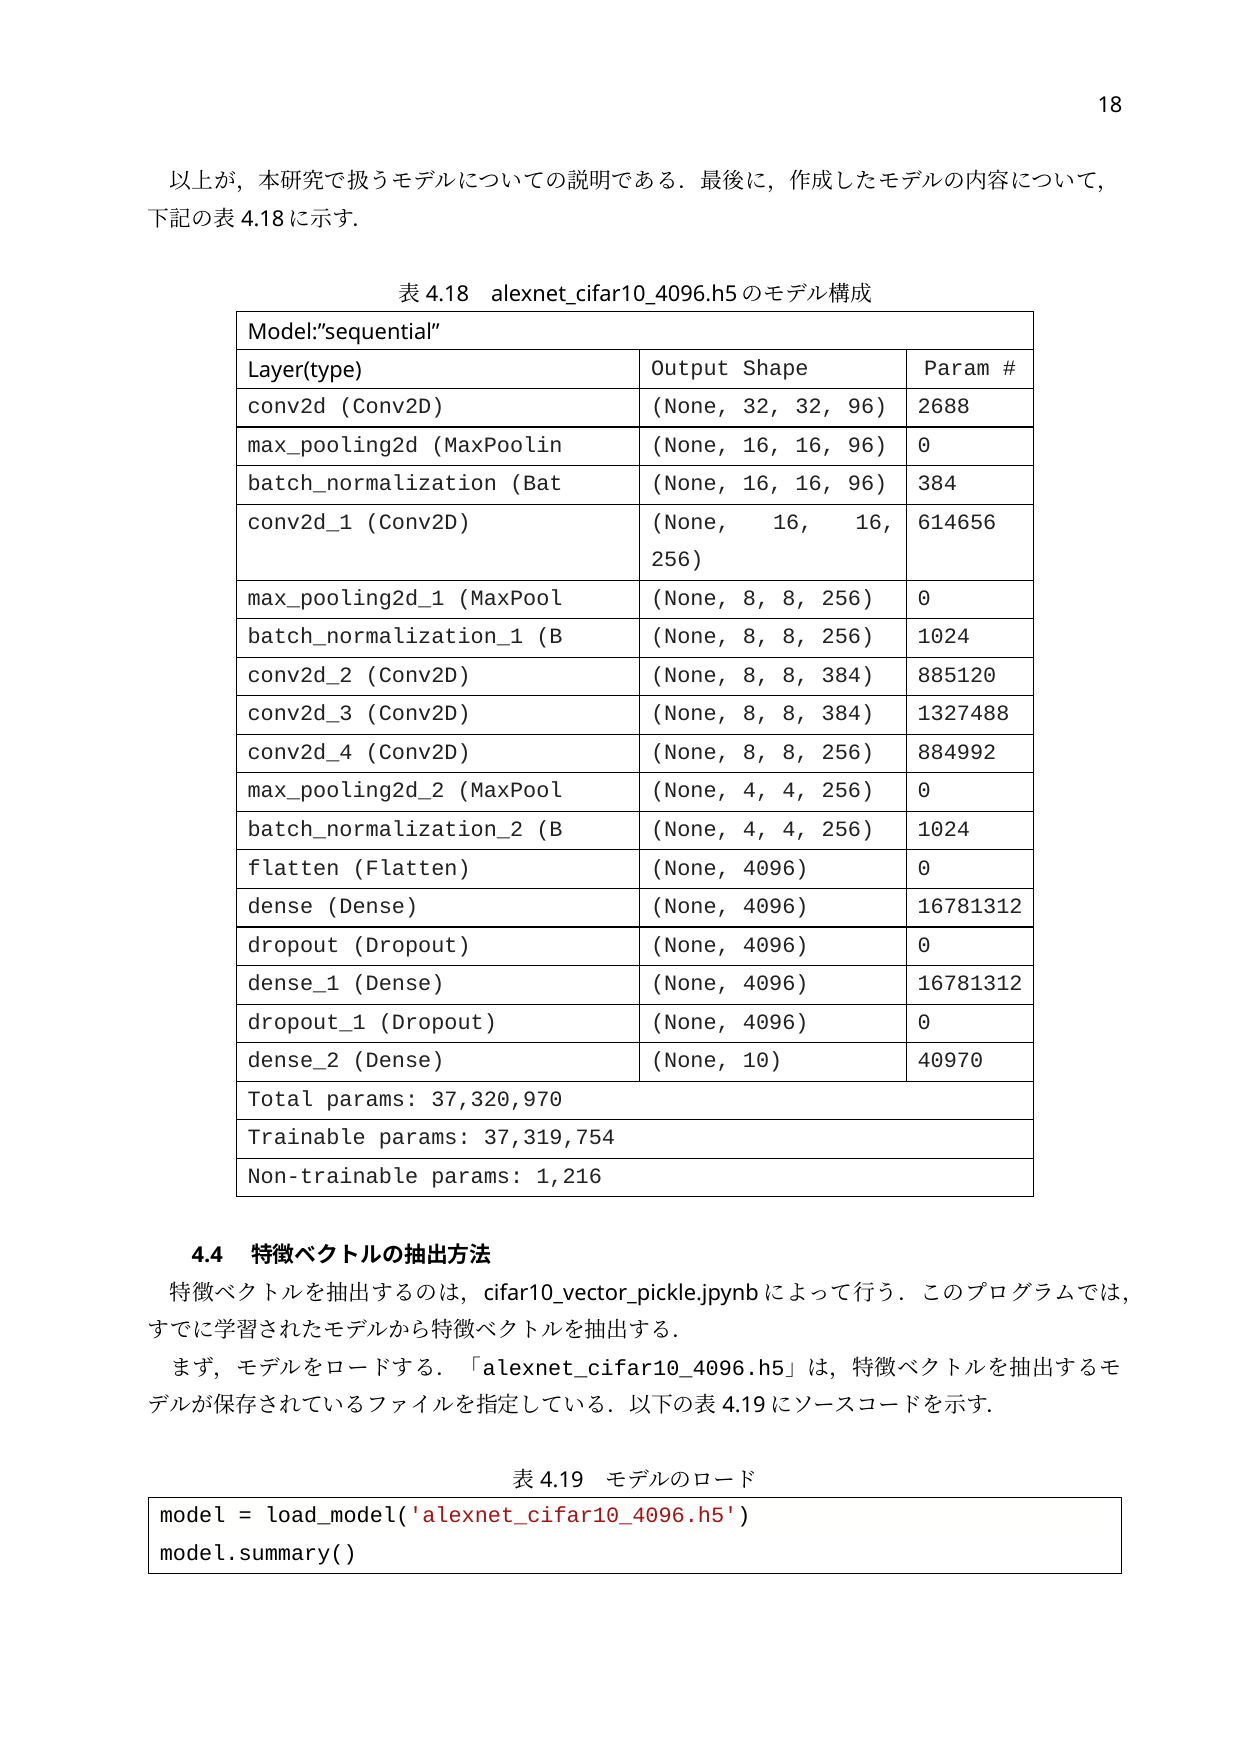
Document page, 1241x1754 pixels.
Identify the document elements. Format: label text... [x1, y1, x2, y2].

table_cell max_pooling2d_1 (MaxPool [237, 581, 639, 618]
table_cell Trainable params: 37,319,754 [237, 1120, 1033, 1158]
table_cell 40970 [907, 1043, 1033, 1081]
table_cell dense_2 (Dense) [237, 1043, 639, 1081]
table_cell 614656 [907, 505, 1033, 579]
table_cell 16781312 [907, 966, 1033, 1003]
table_cell conv2d_1 (Conv2D) [237, 505, 639, 579]
table_cell 0 [907, 581, 1033, 618]
table_cell 1024 [907, 619, 1033, 657]
table_cell 0 [907, 928, 1033, 965]
table_cell (None, 4096) [640, 889, 906, 926]
table_cell (None, 16, 16, 96) [640, 428, 906, 465]
table_cell max_pooling2d (MaxPoolin [237, 428, 639, 465]
table_cell (None, 16, 16, 96) [640, 466, 906, 503]
table_cell (None, 8, 8, 256) [640, 619, 906, 657]
table_cell batch_normalization_1 (B [237, 619, 639, 657]
table_cell Layer(type) [237, 350, 639, 388]
table_cell 885120 [907, 658, 1033, 695]
table_cell Output Shape [640, 350, 906, 388]
table_cell (None, 8, 8, 384) [640, 658, 906, 695]
table_cell (None, 16, 16, 256) [640, 505, 906, 579]
table_cell 884992 [907, 735, 1033, 772]
table_cell dropout_1 (Dropout) [237, 1005, 639, 1042]
text 特徴ベクトルを抽出するのは，cifar10_vector_pickle.jpynbによって行う．このプログラムでは，すでに学習されたモデルから特徴ベクトルを抽出する． [148, 1272, 1122, 1347]
table_cell conv2d_3 (Conv2D) [237, 696, 639, 734]
table_cell (None, 4, 4, 256) [640, 812, 906, 849]
table_cell Total params: 37,320,970 [237, 1082, 1033, 1119]
table_cell (None, 8, 8, 256) [640, 581, 906, 618]
table_cell (None, 32, 32, 96) [640, 389, 906, 426]
table_cell conv2d_2 (Conv2D) [237, 658, 639, 695]
table_cell dropout (Dropout) [237, 928, 639, 965]
table_cell Param # [907, 350, 1033, 388]
table_cell 1327488 [907, 696, 1033, 734]
table_cell 0 [907, 773, 1033, 811]
table_cell (None, 8, 8, 384) [640, 696, 906, 734]
table_header Model:”sequential” [237, 312, 1033, 349]
table_cell (None, 4096) [640, 928, 906, 965]
table_cell flatten (Flatten) [237, 850, 639, 888]
table_cell 1024 [907, 812, 1033, 849]
table_cell 0 [907, 850, 1033, 888]
table_cell 384 [907, 466, 1033, 503]
table_cell dense (Dense) [237, 889, 639, 926]
table_cell 0 [907, 1005, 1033, 1042]
table_header model = load_model('alexnet_cifar10_4096.h5') model.summary() [149, 1498, 1121, 1573]
table_cell (None, 4096) [640, 1005, 906, 1042]
table_cell (None, 8, 8, 256) [640, 735, 906, 772]
table_cell (None, 10) [640, 1043, 906, 1081]
table_cell (None, 4096) [640, 850, 906, 888]
table_cell dense_1 (Dense) [237, 966, 639, 1003]
table_cell 16781312 [907, 889, 1033, 926]
table_cell (None, 4, 4, 256) [640, 773, 906, 811]
table_cell max_pooling2d_2 (MaxPool [237, 773, 639, 811]
table_cell conv2d (Conv2D) [237, 389, 639, 426]
subtitle 特徴ベクトルの抽出方法 [191, 1235, 1122, 1272]
table_cell conv2d_4 (Conv2D) [237, 735, 639, 772]
table_cell batch_normalization_2 (B [237, 812, 639, 849]
table_cell 2688 [907, 389, 1033, 426]
table_cell (None, 4096) [640, 966, 906, 1003]
table_cell 0 [907, 428, 1033, 465]
table_cell Non-trainable params: 1,216 [237, 1159, 1033, 1196]
table_cell batch_normalization (Bat [237, 466, 639, 503]
